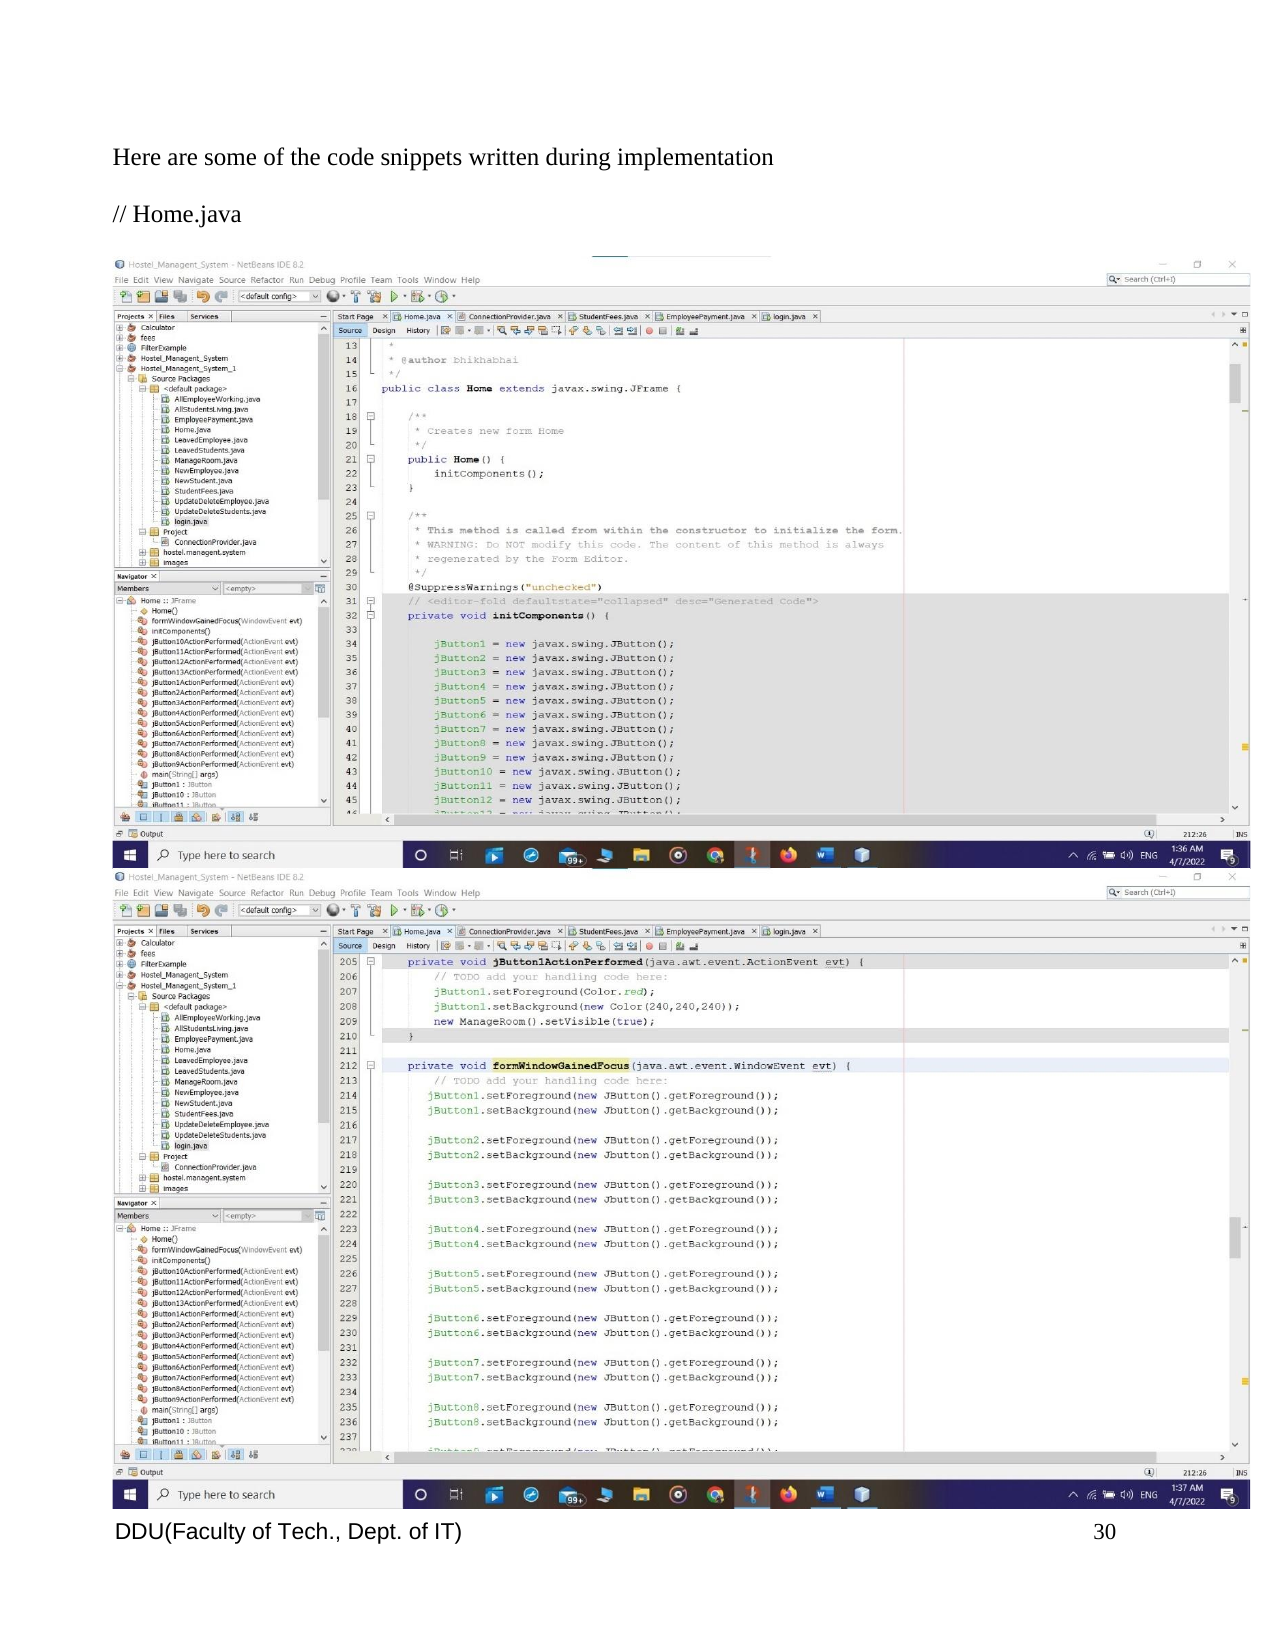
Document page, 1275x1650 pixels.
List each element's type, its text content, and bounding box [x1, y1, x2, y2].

text // Home.java [112, 199, 1250, 228]
text Here are some of the code snippets written during implementation [112, 142, 1250, 170]
picture [112, 256, 1251, 1509]
